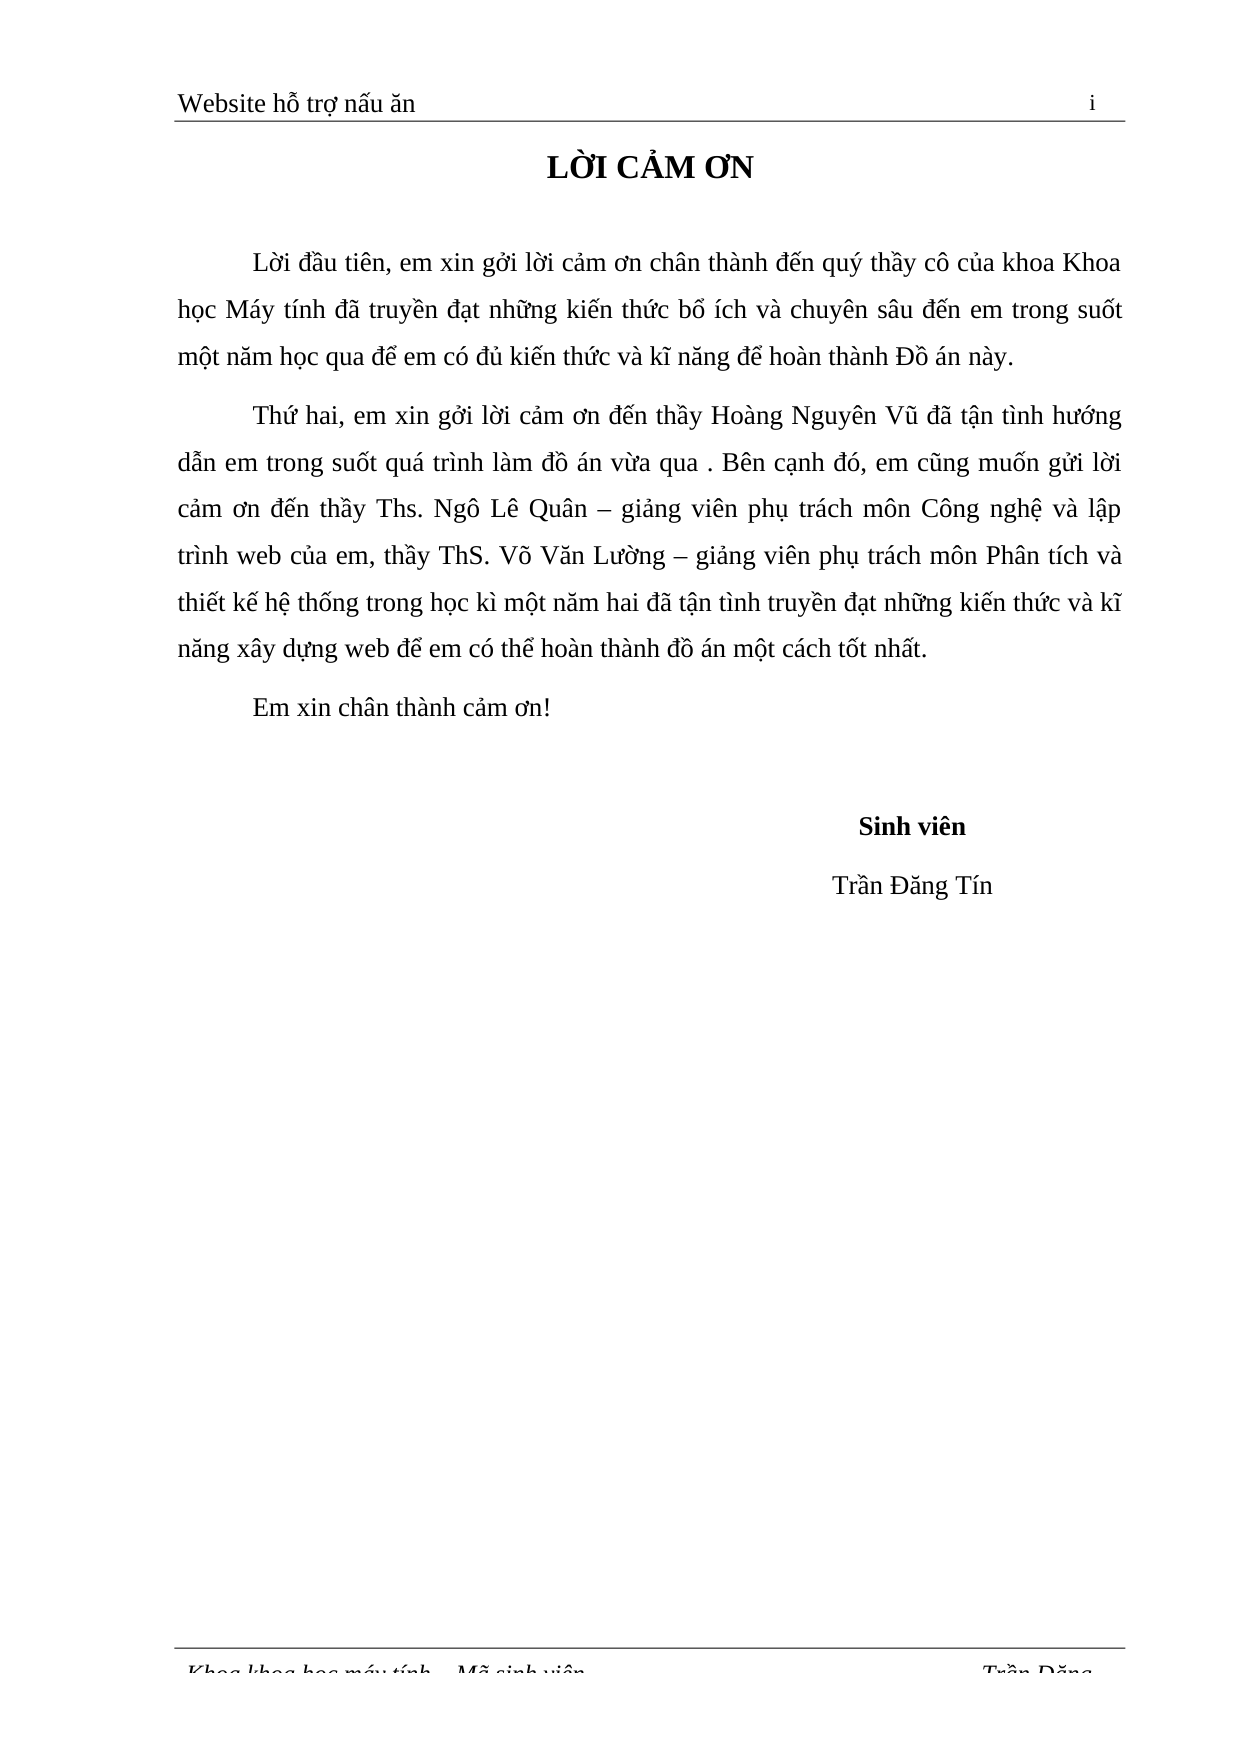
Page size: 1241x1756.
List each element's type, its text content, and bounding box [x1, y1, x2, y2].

text Em xin chân thành cảm ơn! [252, 691, 1140, 723]
text Sinh viên [803, 810, 1021, 841]
subtitle LỜI CẢM ƠN [278, 147, 1022, 185]
text Trần Đăng Tín [803, 869, 1021, 900]
text Lời đầu tiên, em xin gởi lời cảm ơn chân thành đến quý thầy cô của khoa Khoa học Máy tính đã truyền đạt những kiến thức bổ ích và chuyên sâu đến em trong suốt một năm học qua để em có đủ kiến thức và kĩ năng để hoàn thành Đồ án này. [177, 246, 1123, 371]
text Thứ hai, em xin gởi lời cảm ơn đến thầy Hoàng Nguyên Vũ đã tận tình hướng dẫn em trong suốt quá trình làm đồ án vừa qua . Bên cạnh đó, em cũng muốn gửi lời cảm ơn đến thầy Ths. Ngô Lê Quân – giảng viên phụ trách môn Công nghệ và lập trình web của em, thầy ThS. Võ Văn Lường – giảng viên phụ trách môn Phân tích và thiết kế hệ thống trong học kì một năm hai đã tận tình truyền đạt những kiến thức và kĩ năng xây dựng web để em có thể hoàn thành đồ án một cách tốt nhất. [177, 399, 1123, 663]
